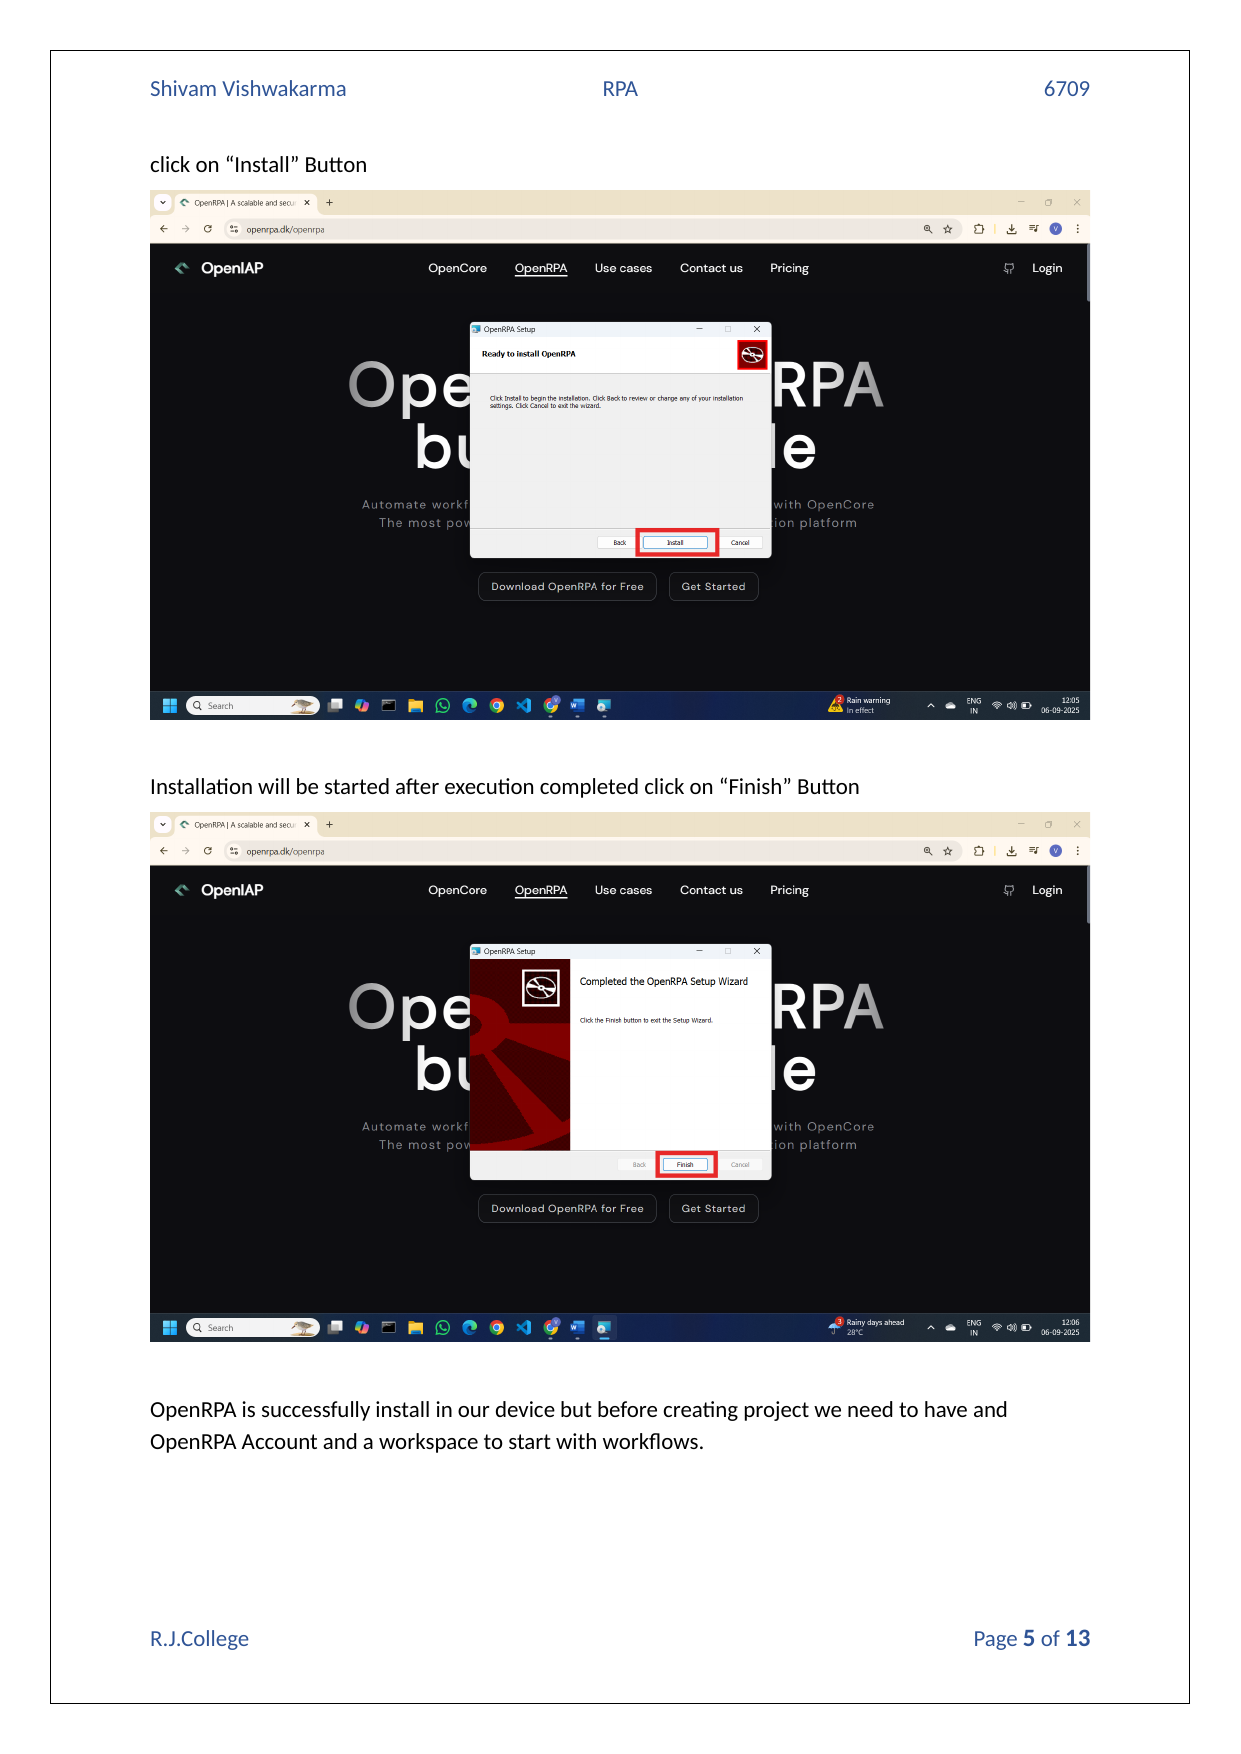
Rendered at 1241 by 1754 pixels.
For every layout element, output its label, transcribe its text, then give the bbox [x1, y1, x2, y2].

text OpenRPA is successfully install in our device but before creating project we need to have and OpenRPA Account and a workspace to start with workflows. [150, 1395, 1090, 1455]
picture [150, 190, 1091, 720]
picture [150, 812, 1091, 1342]
text click on “Install” Button [150, 150, 1090, 178]
text Installation will be started after execution completed click on “Finish” Button [150, 772, 1090, 800]
